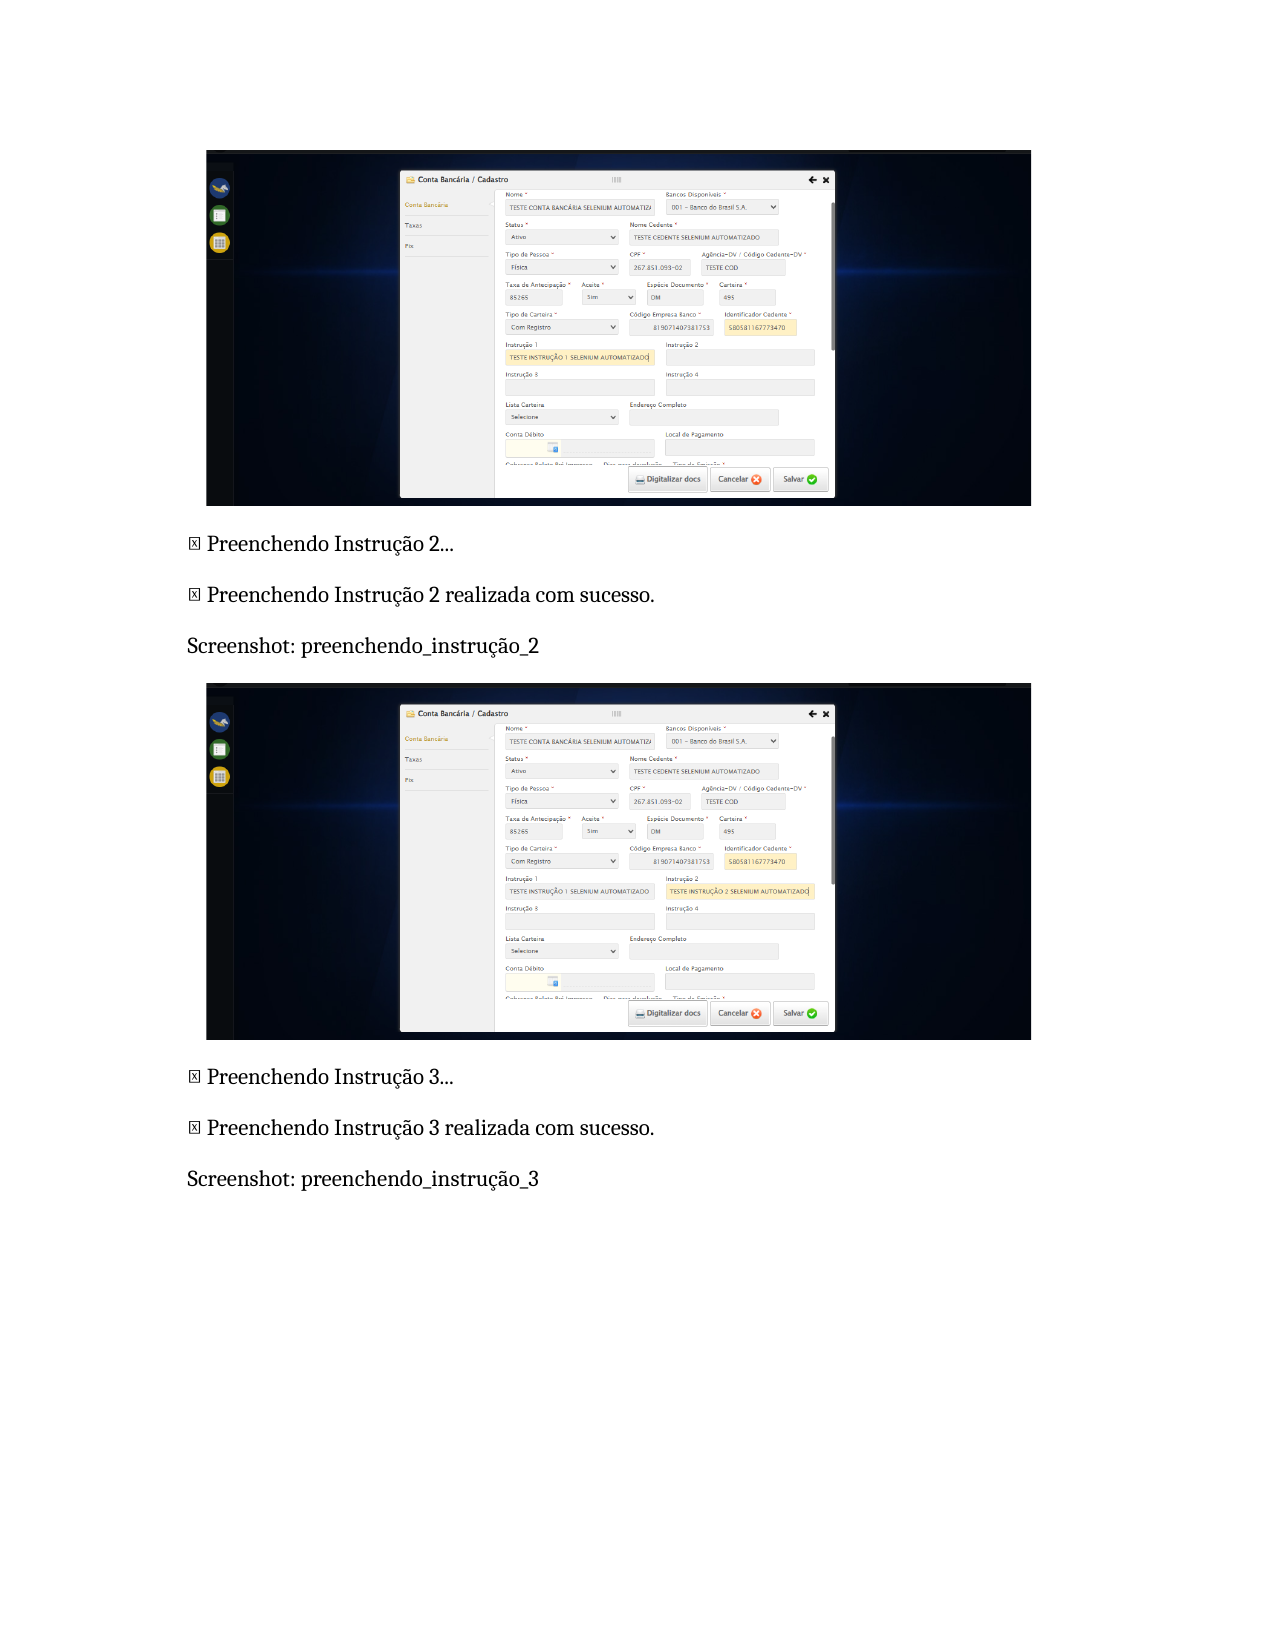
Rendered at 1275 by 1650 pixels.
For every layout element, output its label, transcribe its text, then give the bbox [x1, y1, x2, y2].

picture [206, 683, 1032, 1040]
text 🔄 Preenchendo Instrução 2... [187, 530, 1087, 557]
text ✅ Preenchendo Instrução 2 realizada com sucesso. [187, 581, 1087, 608]
text 🔄 Preenchendo Instrução 3... [187, 1064, 1087, 1090]
text Screenshot: preenchendo_instrução_3 [187, 1166, 1087, 1192]
text Screenshot: preenchendo_instrução_2 [187, 632, 1087, 659]
text ✅ Preenchendo Instrução 3 realizada com sucesso. [187, 1115, 1087, 1141]
picture [206, 150, 1032, 506]
